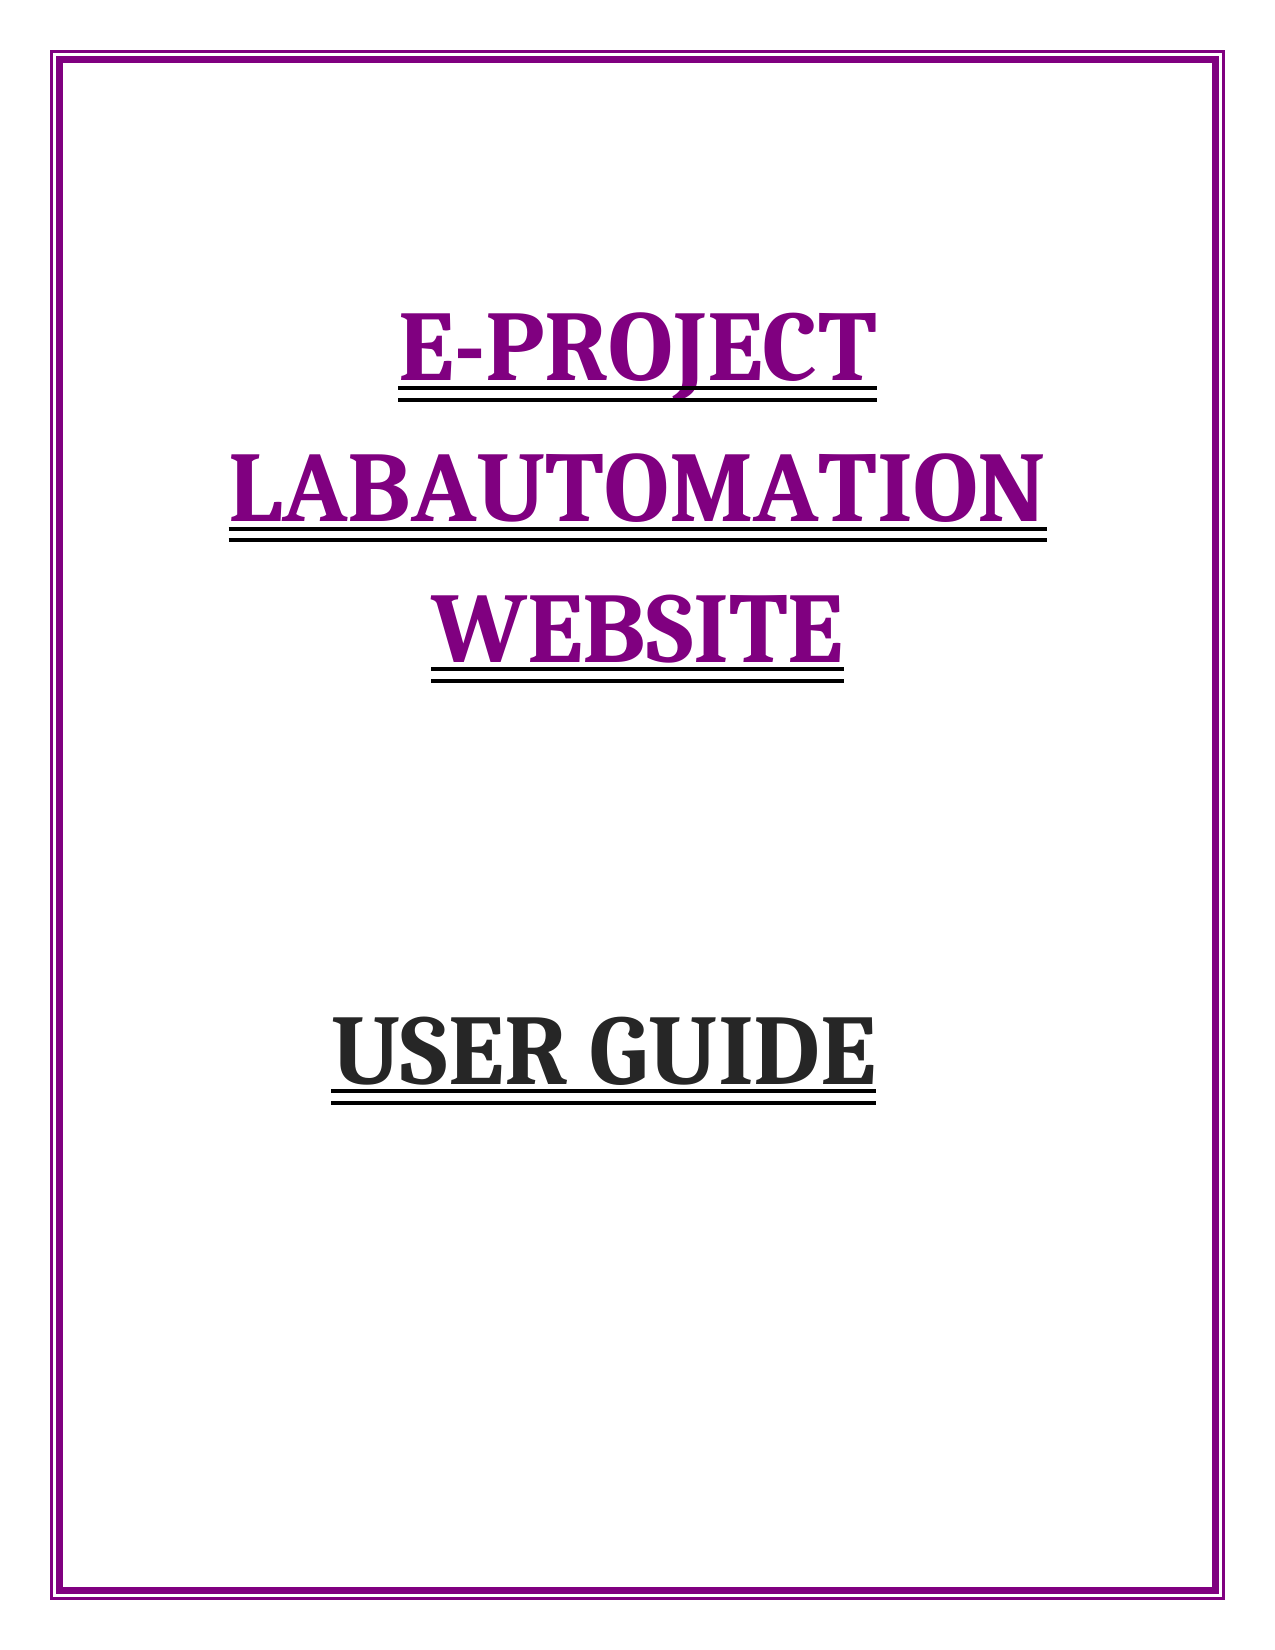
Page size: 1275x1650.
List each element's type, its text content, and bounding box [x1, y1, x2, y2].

text LABAUTOMATION [150, 432, 1125, 547]
text E-PROJECT [150, 291, 1125, 406]
text USER GUIDE [150, 994, 1125, 1109]
text WEBSITE [150, 572, 1125, 687]
